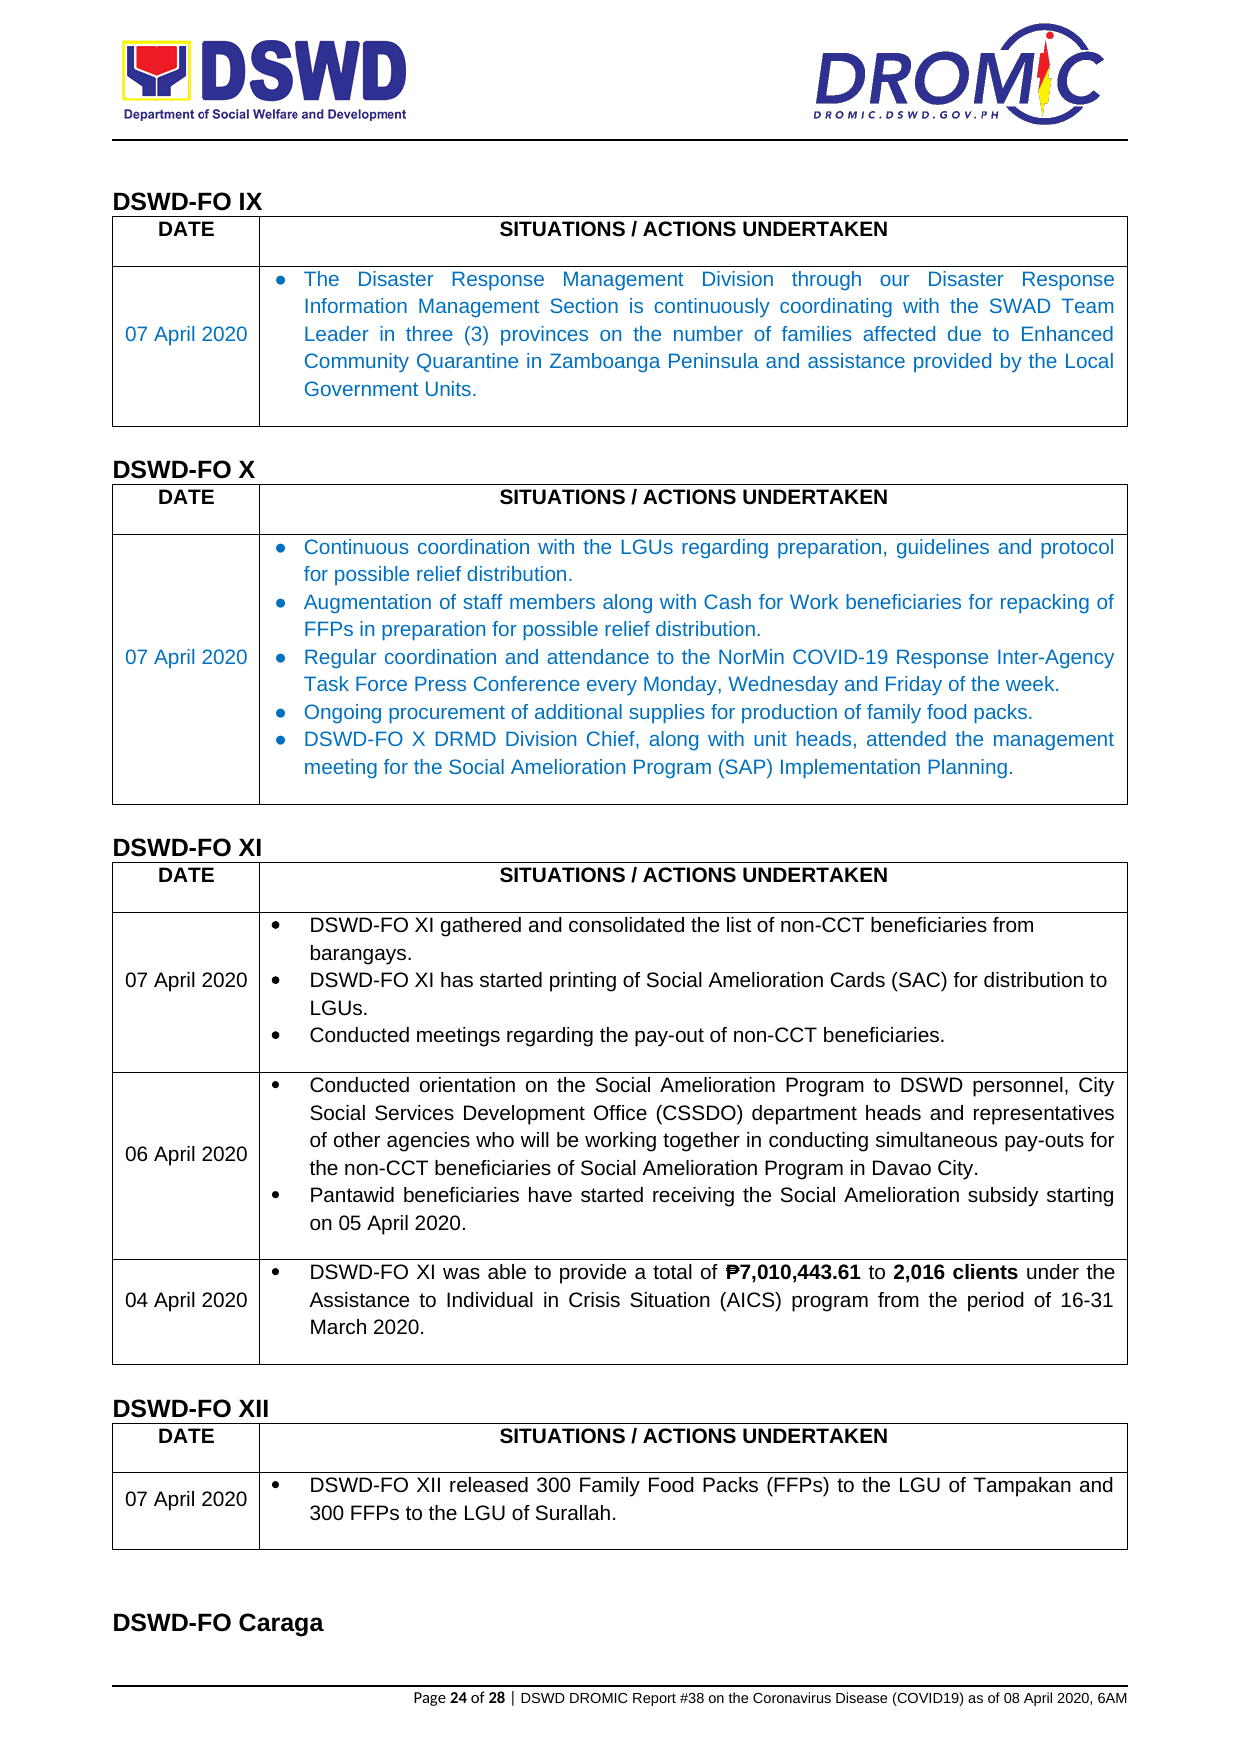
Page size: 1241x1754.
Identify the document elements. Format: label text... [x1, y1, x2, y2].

text DSWD-FO XII [112, 1394, 1128, 1422]
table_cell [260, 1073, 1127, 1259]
text DSWD-FO Caraga [112, 1608, 1122, 1637]
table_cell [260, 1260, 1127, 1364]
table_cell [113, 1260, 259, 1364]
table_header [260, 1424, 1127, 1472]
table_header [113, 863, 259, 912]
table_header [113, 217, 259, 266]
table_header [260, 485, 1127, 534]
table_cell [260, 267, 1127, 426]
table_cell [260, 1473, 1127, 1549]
picture [781, 23, 1133, 125]
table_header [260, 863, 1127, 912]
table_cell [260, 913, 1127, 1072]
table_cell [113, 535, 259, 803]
picture [112, 37, 417, 125]
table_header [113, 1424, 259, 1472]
text DSWD-FO X [112, 455, 1128, 484]
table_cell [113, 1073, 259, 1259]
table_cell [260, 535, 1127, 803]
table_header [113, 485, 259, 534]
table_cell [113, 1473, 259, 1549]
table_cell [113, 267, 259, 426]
text DSWD-FO IX [112, 187, 1128, 216]
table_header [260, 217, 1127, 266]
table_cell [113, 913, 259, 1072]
text DSWD-FO XI [112, 833, 1128, 862]
